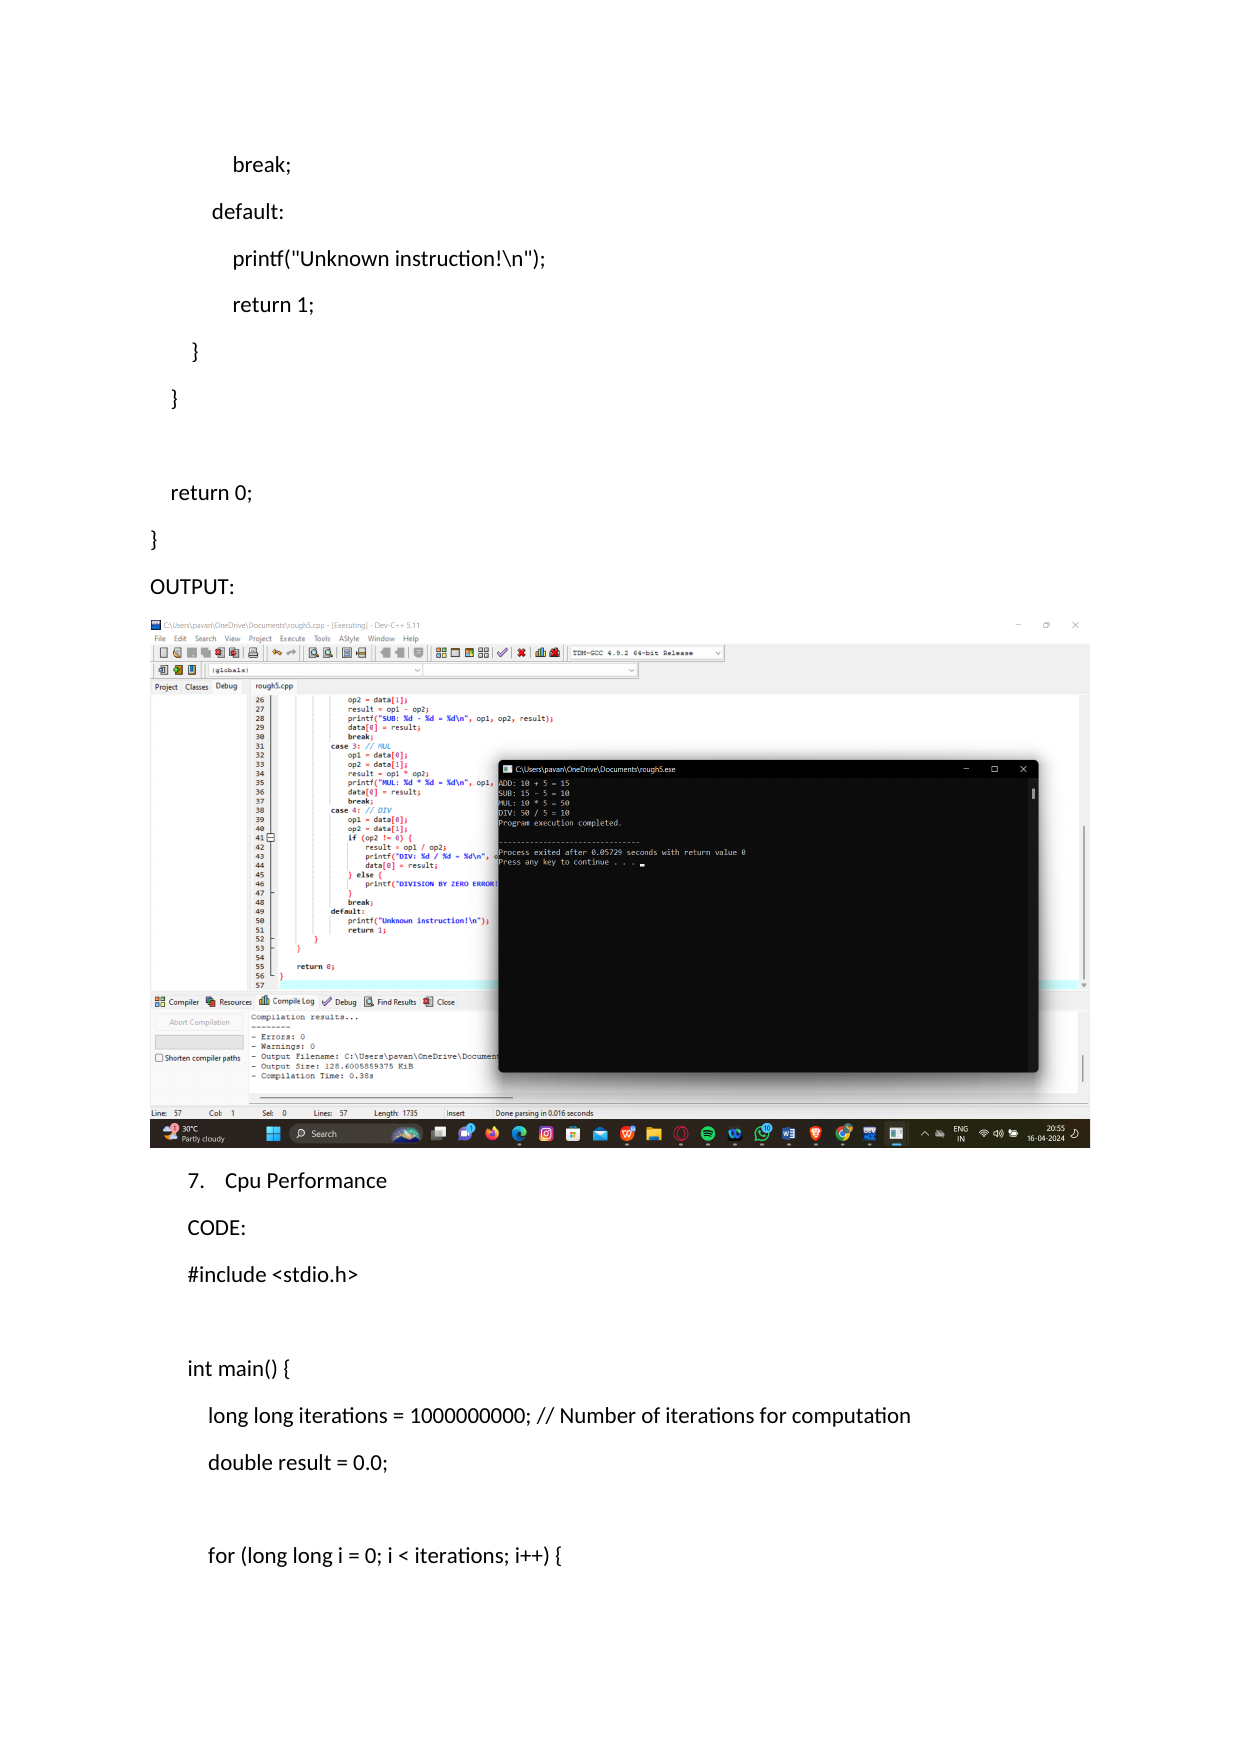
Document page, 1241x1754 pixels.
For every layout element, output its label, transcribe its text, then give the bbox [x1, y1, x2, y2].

text for (long long i = 0; i < iterations; i++) { [187, 1541, 1090, 1569]
text CODE: [187, 1213, 1090, 1241]
text } [150, 525, 1090, 553]
text int main() { [187, 1354, 1090, 1382]
list Cpu Performance [187, 1166, 1090, 1194]
text break; [150, 150, 1090, 178]
text double result = 0.0; [187, 1448, 1090, 1476]
text OUTPUT: [150, 572, 1090, 600]
text return 1; [150, 291, 1090, 319]
picture [150, 618, 1091, 1148]
text printf("Unknown instruction!\n"); [150, 244, 1090, 272]
text } [150, 384, 1090, 412]
text } [150, 337, 1090, 366]
text default: [150, 197, 1090, 225]
text return 0; [150, 478, 1090, 506]
text long long iterations = 1000000000; // Number of iterations for computation [187, 1401, 1090, 1429]
text #include <stdio.h> [187, 1260, 1090, 1288]
